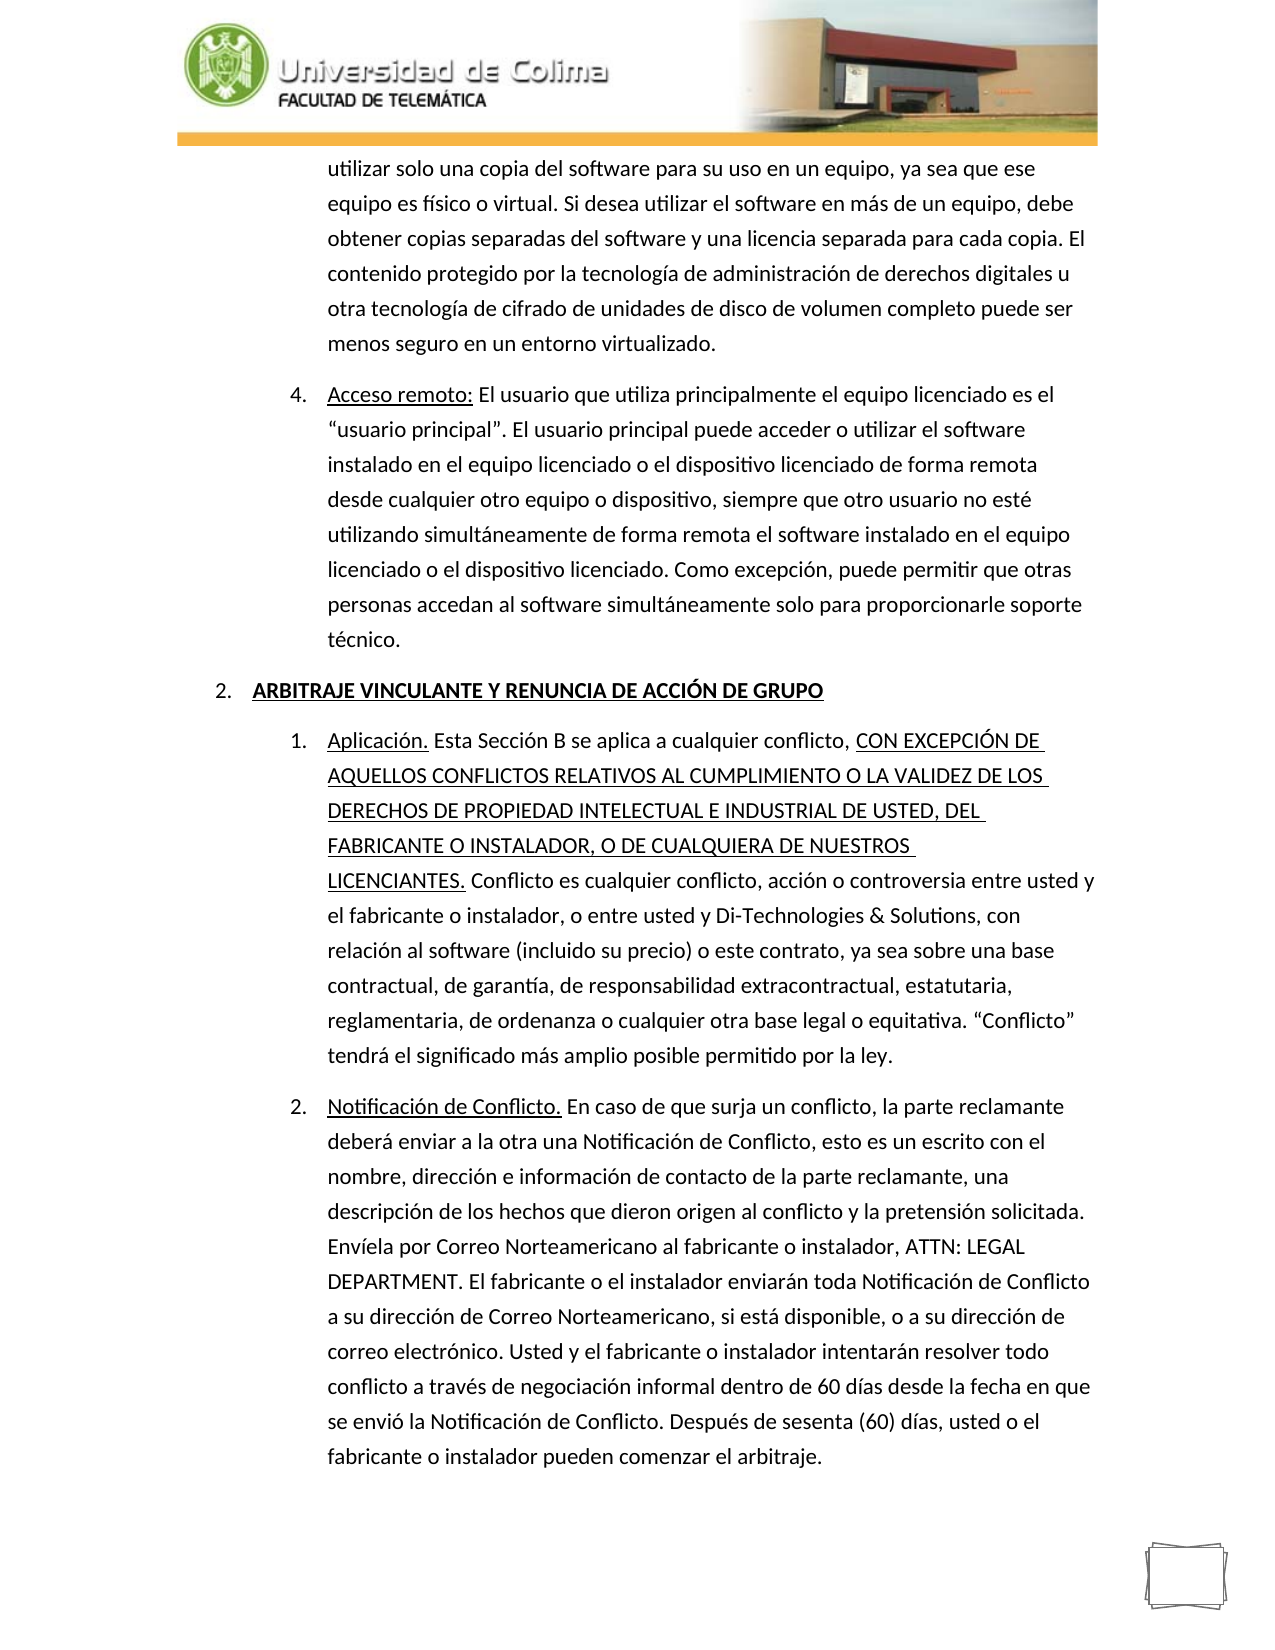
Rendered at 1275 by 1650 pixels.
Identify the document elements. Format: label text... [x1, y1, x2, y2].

list Aplicación. Esta Sección B se aplica a cualquier conflicto, CON EXCEPCIÓN DE AQUELLOS CONFLICTOS RELATIVOS AL CUMPLIMIENTO O LA VALIDEZ DE LOS DERECHOS DE PROPIEDAD INTELECTUAL E INDUSTRIAL DE USTED, DEL FABRICANTE O INSTALADOR, O DE CUALQUIERA DE NUESTROS LICENCIANTES. Conflicto es cualquier conflicto, acción o controversia entre usted y el fabricante o instalador, o entre usted y Di-Technologies & Solutions, con relación al software (incluido su precio) o este contrato, ya sea sobre una base contractual, de garantía, de responsabilidad extracontractual, estatutaria, reglamentaria, de ordenanza o cualquier otra base legal o equitativa. “Conflicto” tendrá el significado más amplio posible permitido por la ley. [290, 719, 1098, 1069]
list Acceso remoto: El usuario que utiliza principalmente el equipo licenciado es el “usuario principal”. El usuario principal puede acceder o utilizar el software instalado en el equipo licenciado o el dispositivo licenciado de forma remota desde cualquier otro equipo o dispositivo, siempre que otro usuario no esté utilizando simultáneamente de forma remota el software instalado en el equipo licenciado o el dispositivo licenciado. Como excepción, puede permitir que otras personas accedan al software simultáneamente solo para proporcionarle soporte técnico. [290, 373, 1098, 653]
list ARBITRAJE VINCULANTE Y RENUNCIA DE ACCIÓN DE GRUPO [215, 669, 1098, 704]
list Notificación de Conflicto. En caso de que surja un conflicto, la parte reclamante deberá enviar a la otra una Notificación de Conflicto, esto es un escrito con el nombre, dirección e información de contacto de la parte reclamante, una descripción de los hechos que dieron origen al conflicto y la pretensión solicitada. Envíela por Correo Norteamericano al fabricante o instalador, ATTN: LEGAL DEPARTMENT. El fabricante o el instalador enviarán toda Notificación de Conflicto a su dirección de Correo Norteamericano, si está disponible, o a su dirección de correo electrónico. Usted y el fabricante o instalador intentarán resolver todo conflicto a través de negociación informal dentro de 60 días desde la fecha en que se envió la Notificación de Conflicto. Después de sesenta (60) días, usted o el fabricante o instalador pueden comenzar el arbitraje. [290, 1085, 1098, 1470]
picture [177, 0, 1098, 146]
